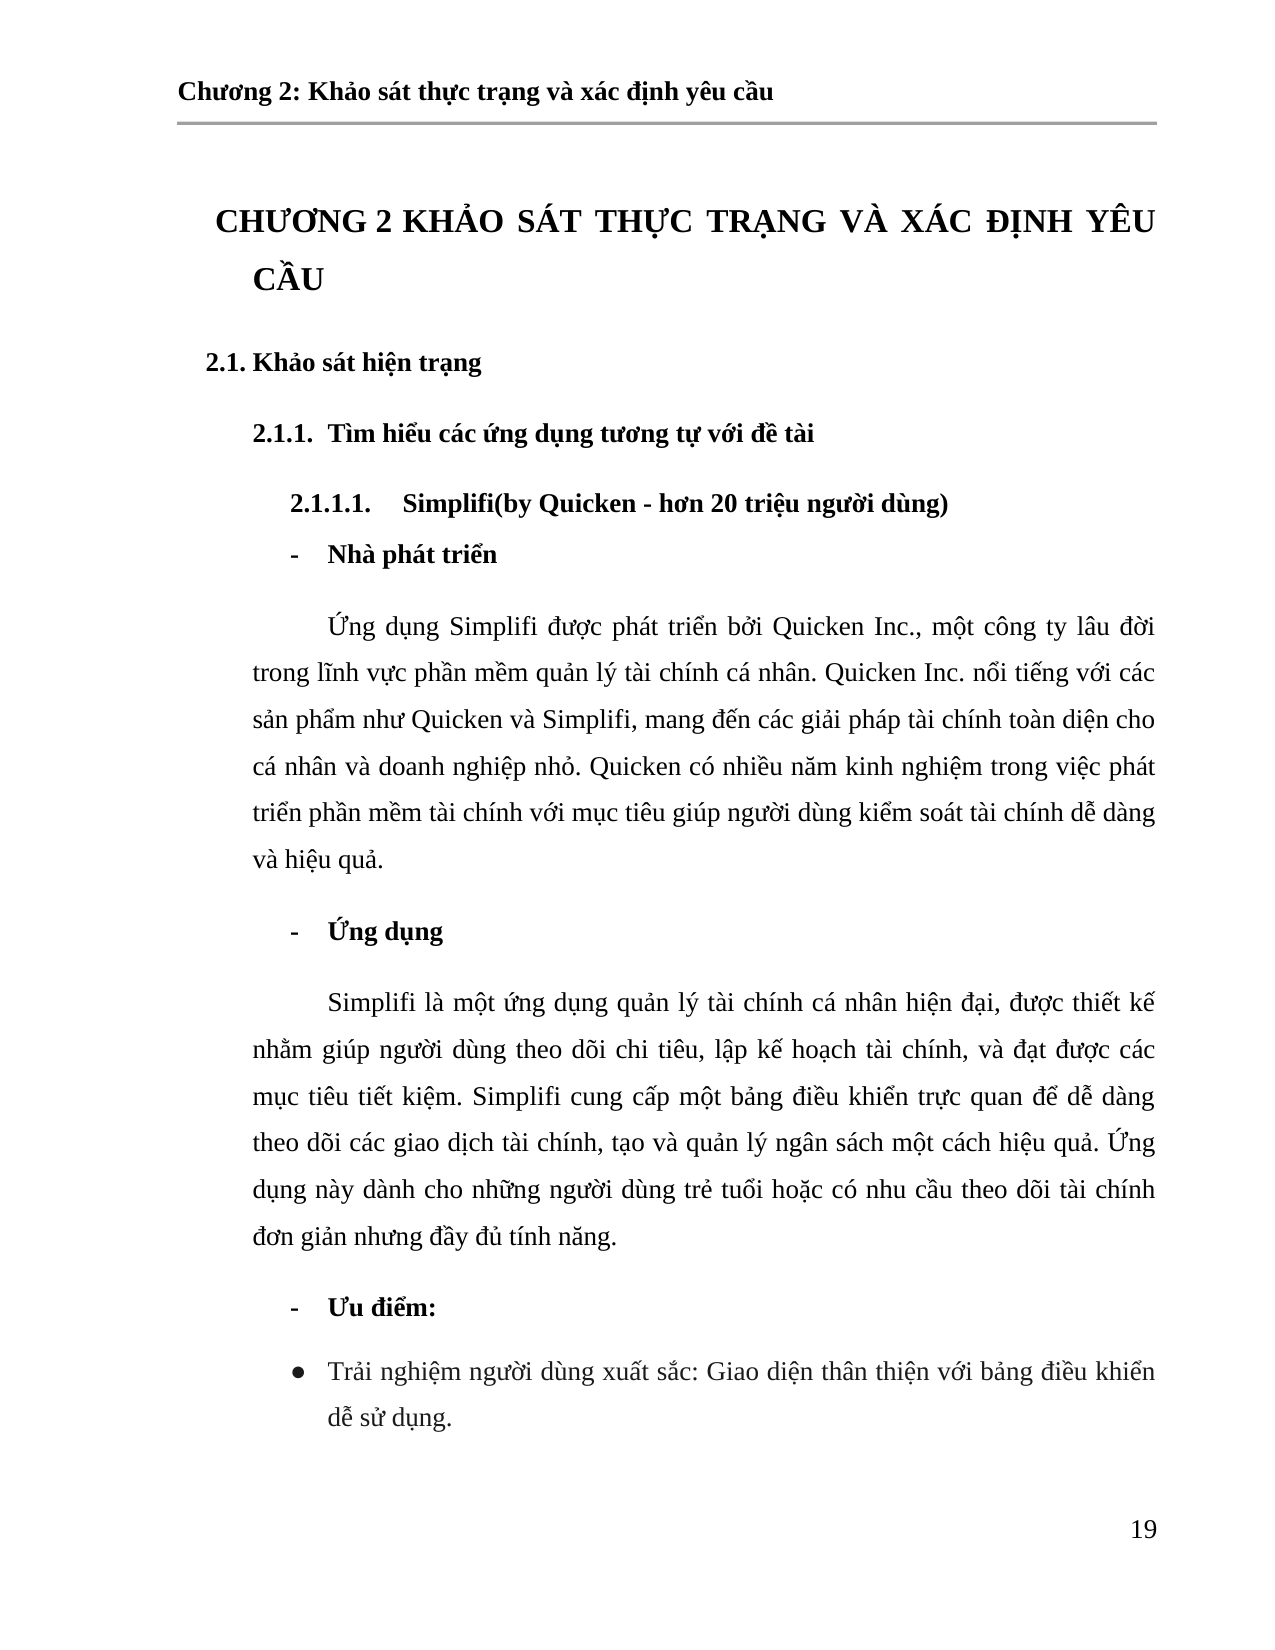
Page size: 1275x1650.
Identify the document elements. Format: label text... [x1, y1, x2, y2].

list Nhà phát triển [290, 538, 1157, 569]
text Simplifi là một ứng dụng quản lý tài chính cá nhân hiện đại, được thiết kế nhằm giúp người dùng theo dõi chi tiêu, lập kế hoạch tài chính, và đạt được các mục tiêu tiết kiệm. Simplifi cung cấp một bảng điều khiển trực quan để dễ dàng theo dõi các giao dịch tài chính, tạo và quản lý ngân sách một cách hiệu quả. Ứng dụng này dành cho những người dùng trẻ tuổi hoặc có nhu cầu theo dõi tài chính đơn giản nhưng đầy đủ tính năng. [252, 986, 1157, 1251]
list Ứng dụng [290, 914, 1157, 946]
subtitle KHẢO SÁT THỰC TRẠNG VÀ XÁC ĐỊNH YÊU CẦU [215, 202, 1157, 297]
list Ưu điểm: [290, 1291, 1157, 1322]
subtitle Simplifi(by Quicken - hơn 20 triệu người dùng) [290, 487, 1157, 518]
subtitle Khảo sát hiện trạng [196, 346, 1157, 377]
text Ứng dụng Simplifi được phát triển bởi Quicken Inc., một công ty lâu đời trong lĩnh vực phần mềm quản lý tài chính cá nhân. Quicken Inc. nổi tiếng với các sản phẩm như Quicken và Simplifi, mang đến các giải pháp tài chính toàn diện cho cá nhân và doanh nghiệp nhỏ. Quicken có nhiều năm kinh nghiệm trong việc phát triển phần mềm tài chính với mục tiêu giúp người dùng kiểm soát tài chính dễ dàng và hiệu quả. [252, 609, 1157, 874]
list Trải nghiệm người dùng xuất sắc: Giao diện thân thiện với bảng điều khiển dễ sử dụng. [290, 1354, 1157, 1432]
subtitle Tìm hiểu các ứng dụng tương tự với đề tài [252, 417, 1157, 449]
